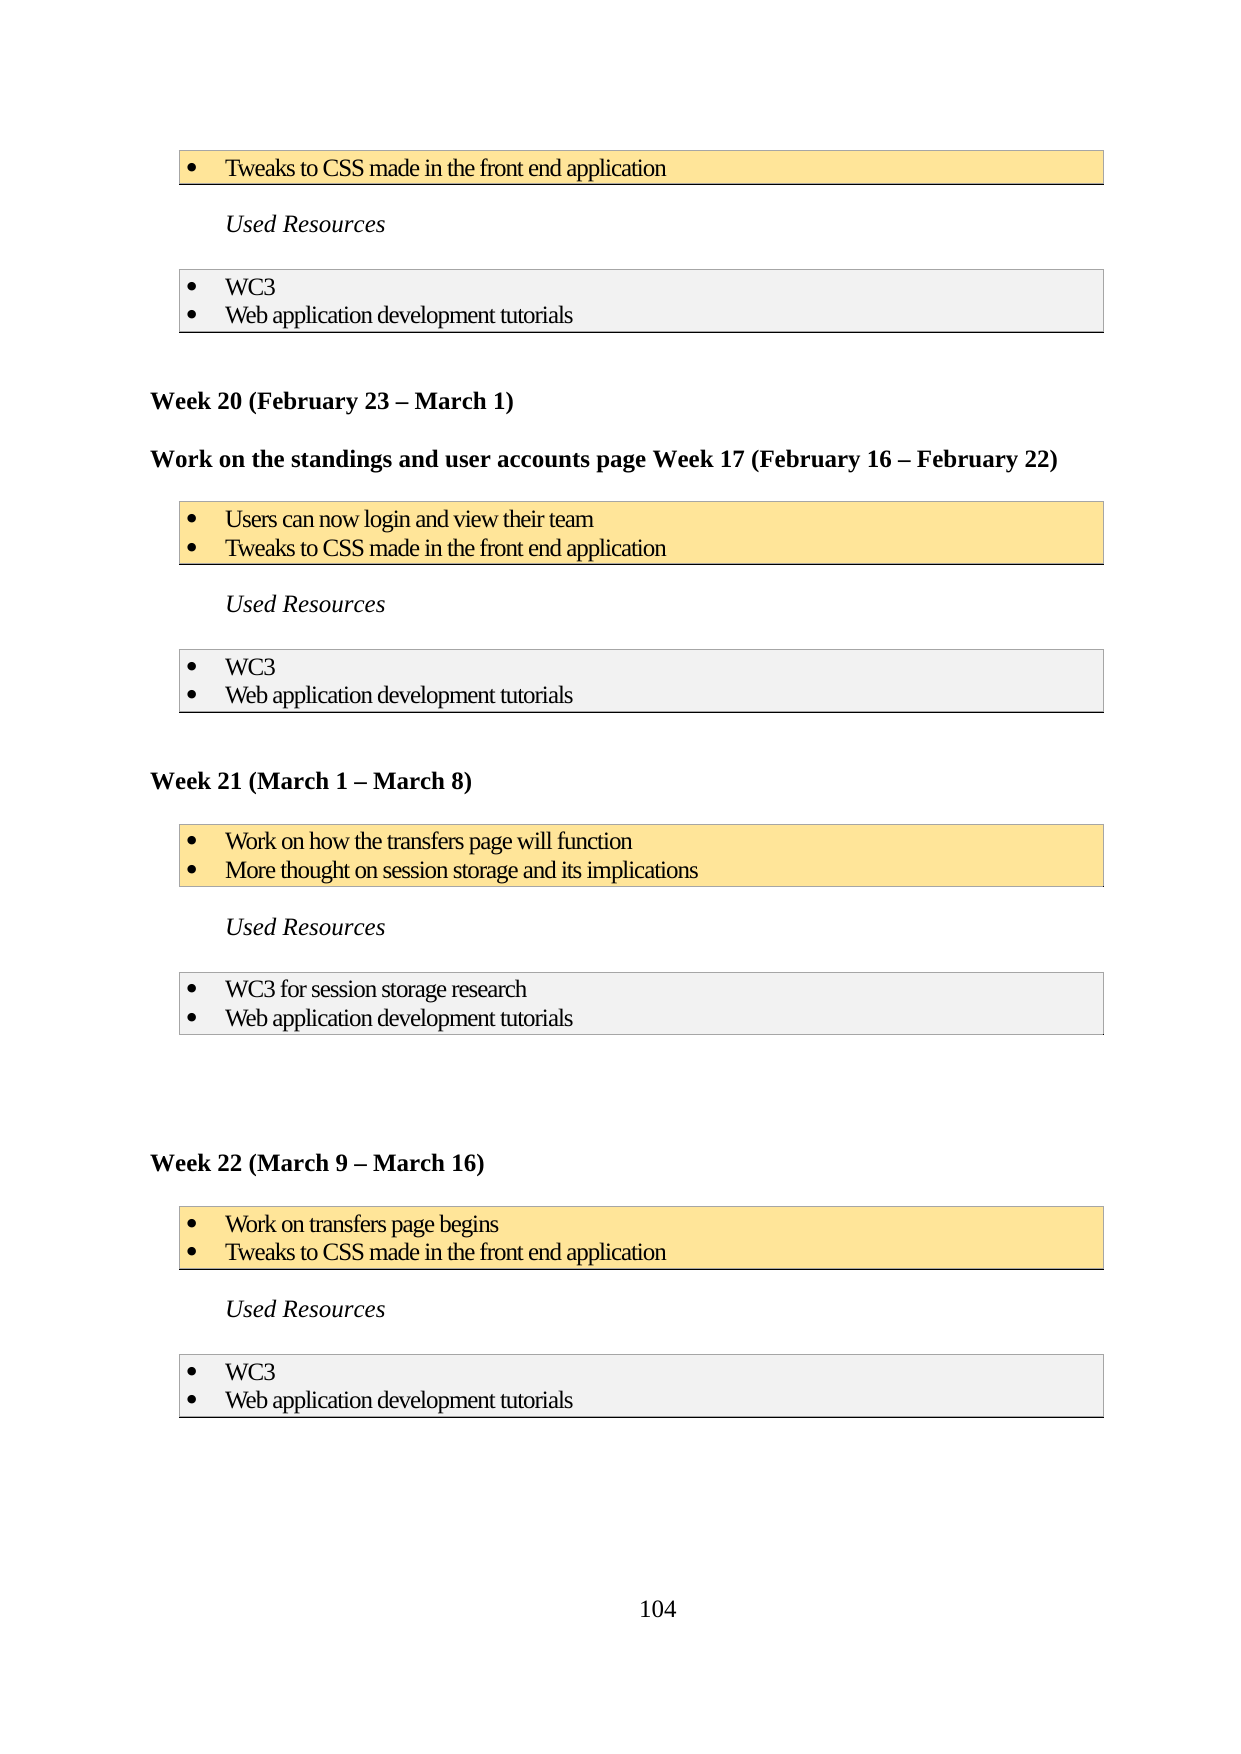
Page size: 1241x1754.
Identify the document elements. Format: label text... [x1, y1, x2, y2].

title Web application development tutorials [180, 1001, 1103, 1034]
title WC3 [180, 650, 1103, 678]
title Tweaks to CSS made in the front end application [180, 530, 1103, 563]
title Web application development tutorials [180, 678, 1103, 711]
text Used Resources [150, 589, 1090, 618]
title WC3 [180, 270, 1103, 298]
text Used Resources [150, 209, 1090, 238]
title Tweaks to CSS made in the front end application [180, 1235, 1103, 1268]
title More thought on session storage and its implications [180, 852, 1103, 886]
subtitle Week 21 (March 1 – March 8) [150, 766, 1090, 795]
title Users can now login and view their team [180, 502, 1103, 530]
title Work on transfers page begins [180, 1207, 1103, 1235]
subtitle Week 20 (February 23 – March 1) [150, 386, 1090, 415]
text Used Resources [150, 1294, 1090, 1323]
subtitle Work on the standings and user accounts page Week 17 (February 16 – February 22) [150, 444, 1090, 472]
title Web application development tutorials [180, 298, 1103, 331]
title WC3 for session storage research [180, 973, 1103, 1001]
title Web application development tutorials [180, 1383, 1103, 1416]
subtitle Week 22 (March 9 – March 16) [150, 1148, 1090, 1177]
title WC3 [180, 1355, 1103, 1383]
text Used Resources [150, 912, 1090, 941]
title Tweaks to CSS made in the front end application [180, 151, 1103, 183]
title Work on how the transfers page will function [180, 825, 1103, 852]
